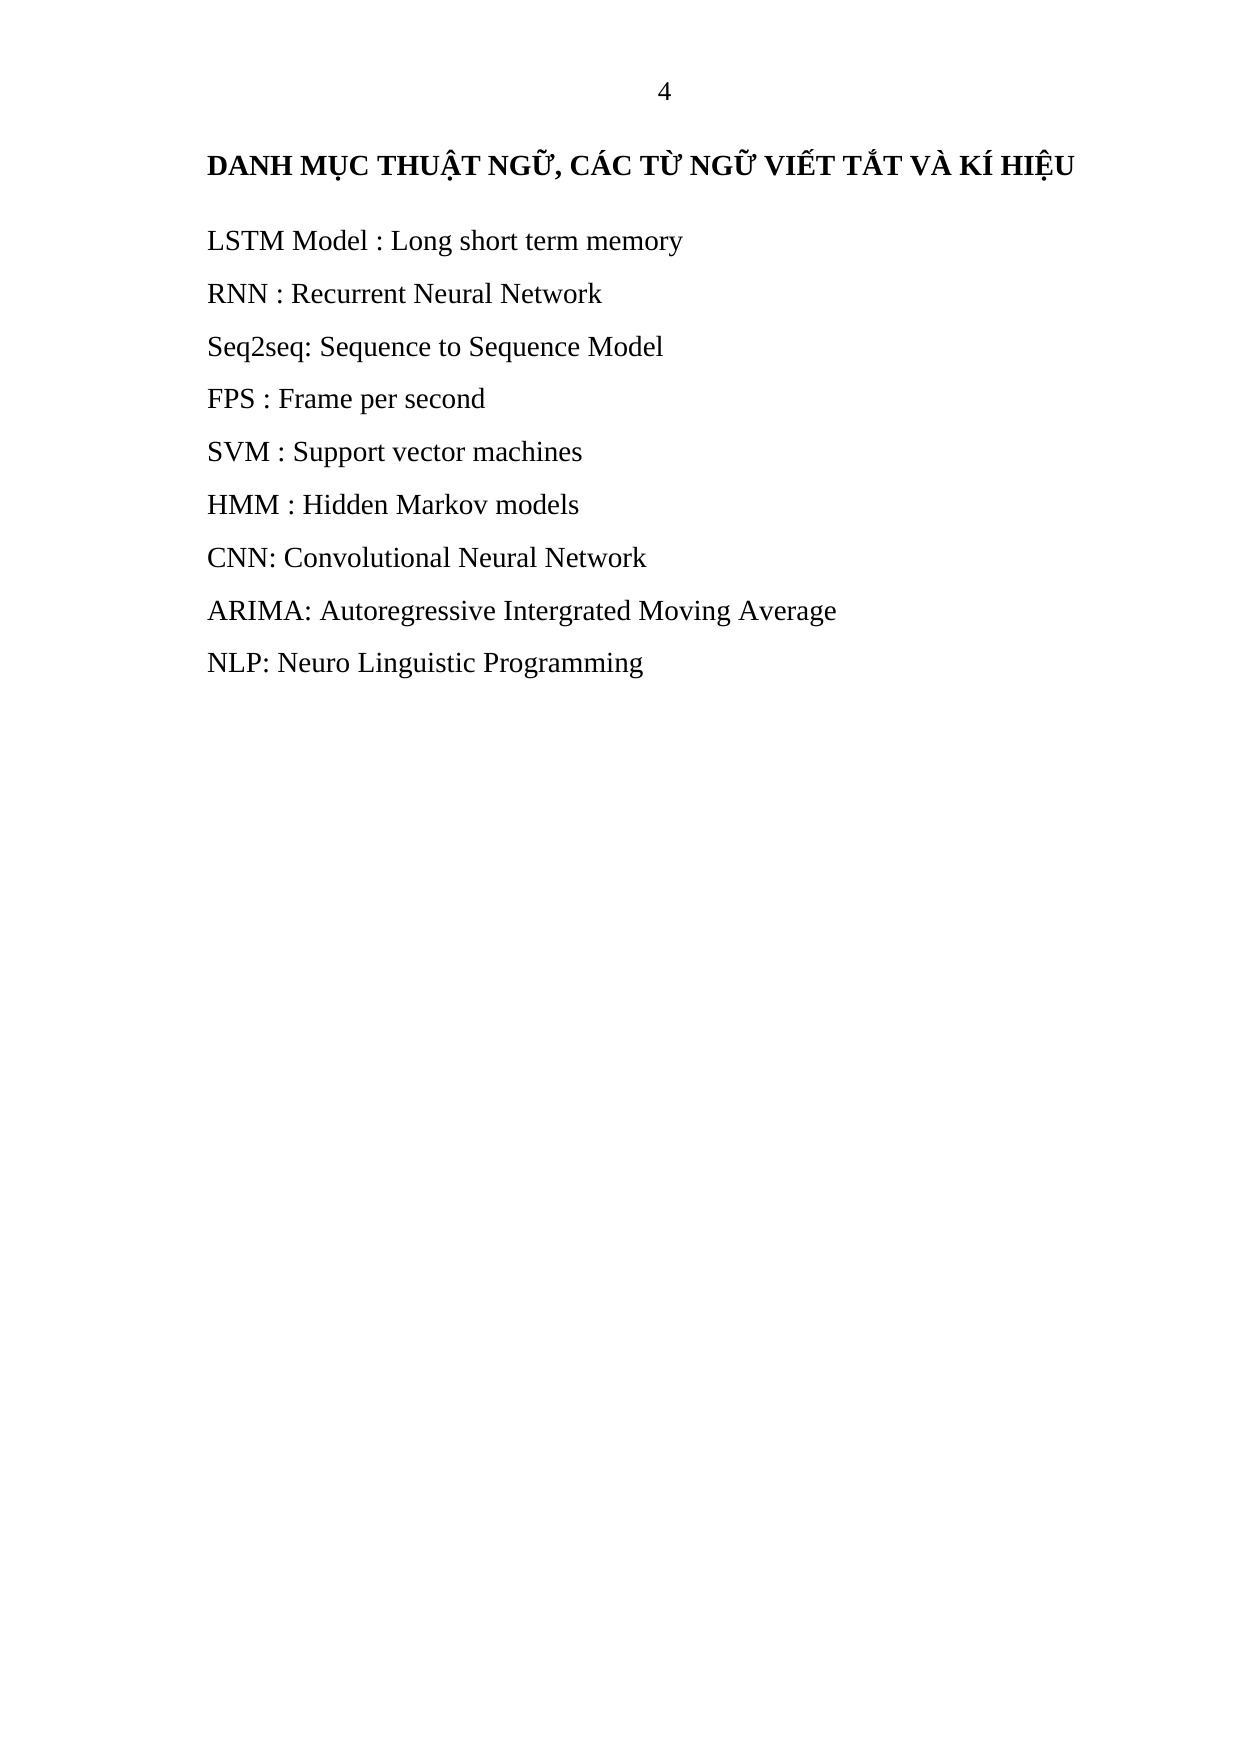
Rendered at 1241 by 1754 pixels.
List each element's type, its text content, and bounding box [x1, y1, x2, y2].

text Seq2seq: Sequence to Sequence Model [207, 329, 1122, 362]
text RNN : Recurrent Neural Network [207, 276, 1122, 309]
text NLP: Neuro Linguistic Programming [207, 646, 1122, 679]
text FPS : Frame per second [207, 381, 1122, 415]
subtitle DANH MỤC THUẬT NGỮ, CÁC TỪ NGỮ VIẾT TẮT VÀ KÍ HIỆU [160, 148, 1122, 181]
text SVM : Support vector machines [207, 434, 1122, 468]
text LSTM Model : Long short term memory [207, 223, 1122, 257]
text HMM : Hidden Markov models [207, 487, 1122, 521]
text CNN: Convolutional Neural Network [207, 540, 1122, 573]
text ARIMA: Autoregressive Intergrated Moving Average [207, 593, 1122, 626]
